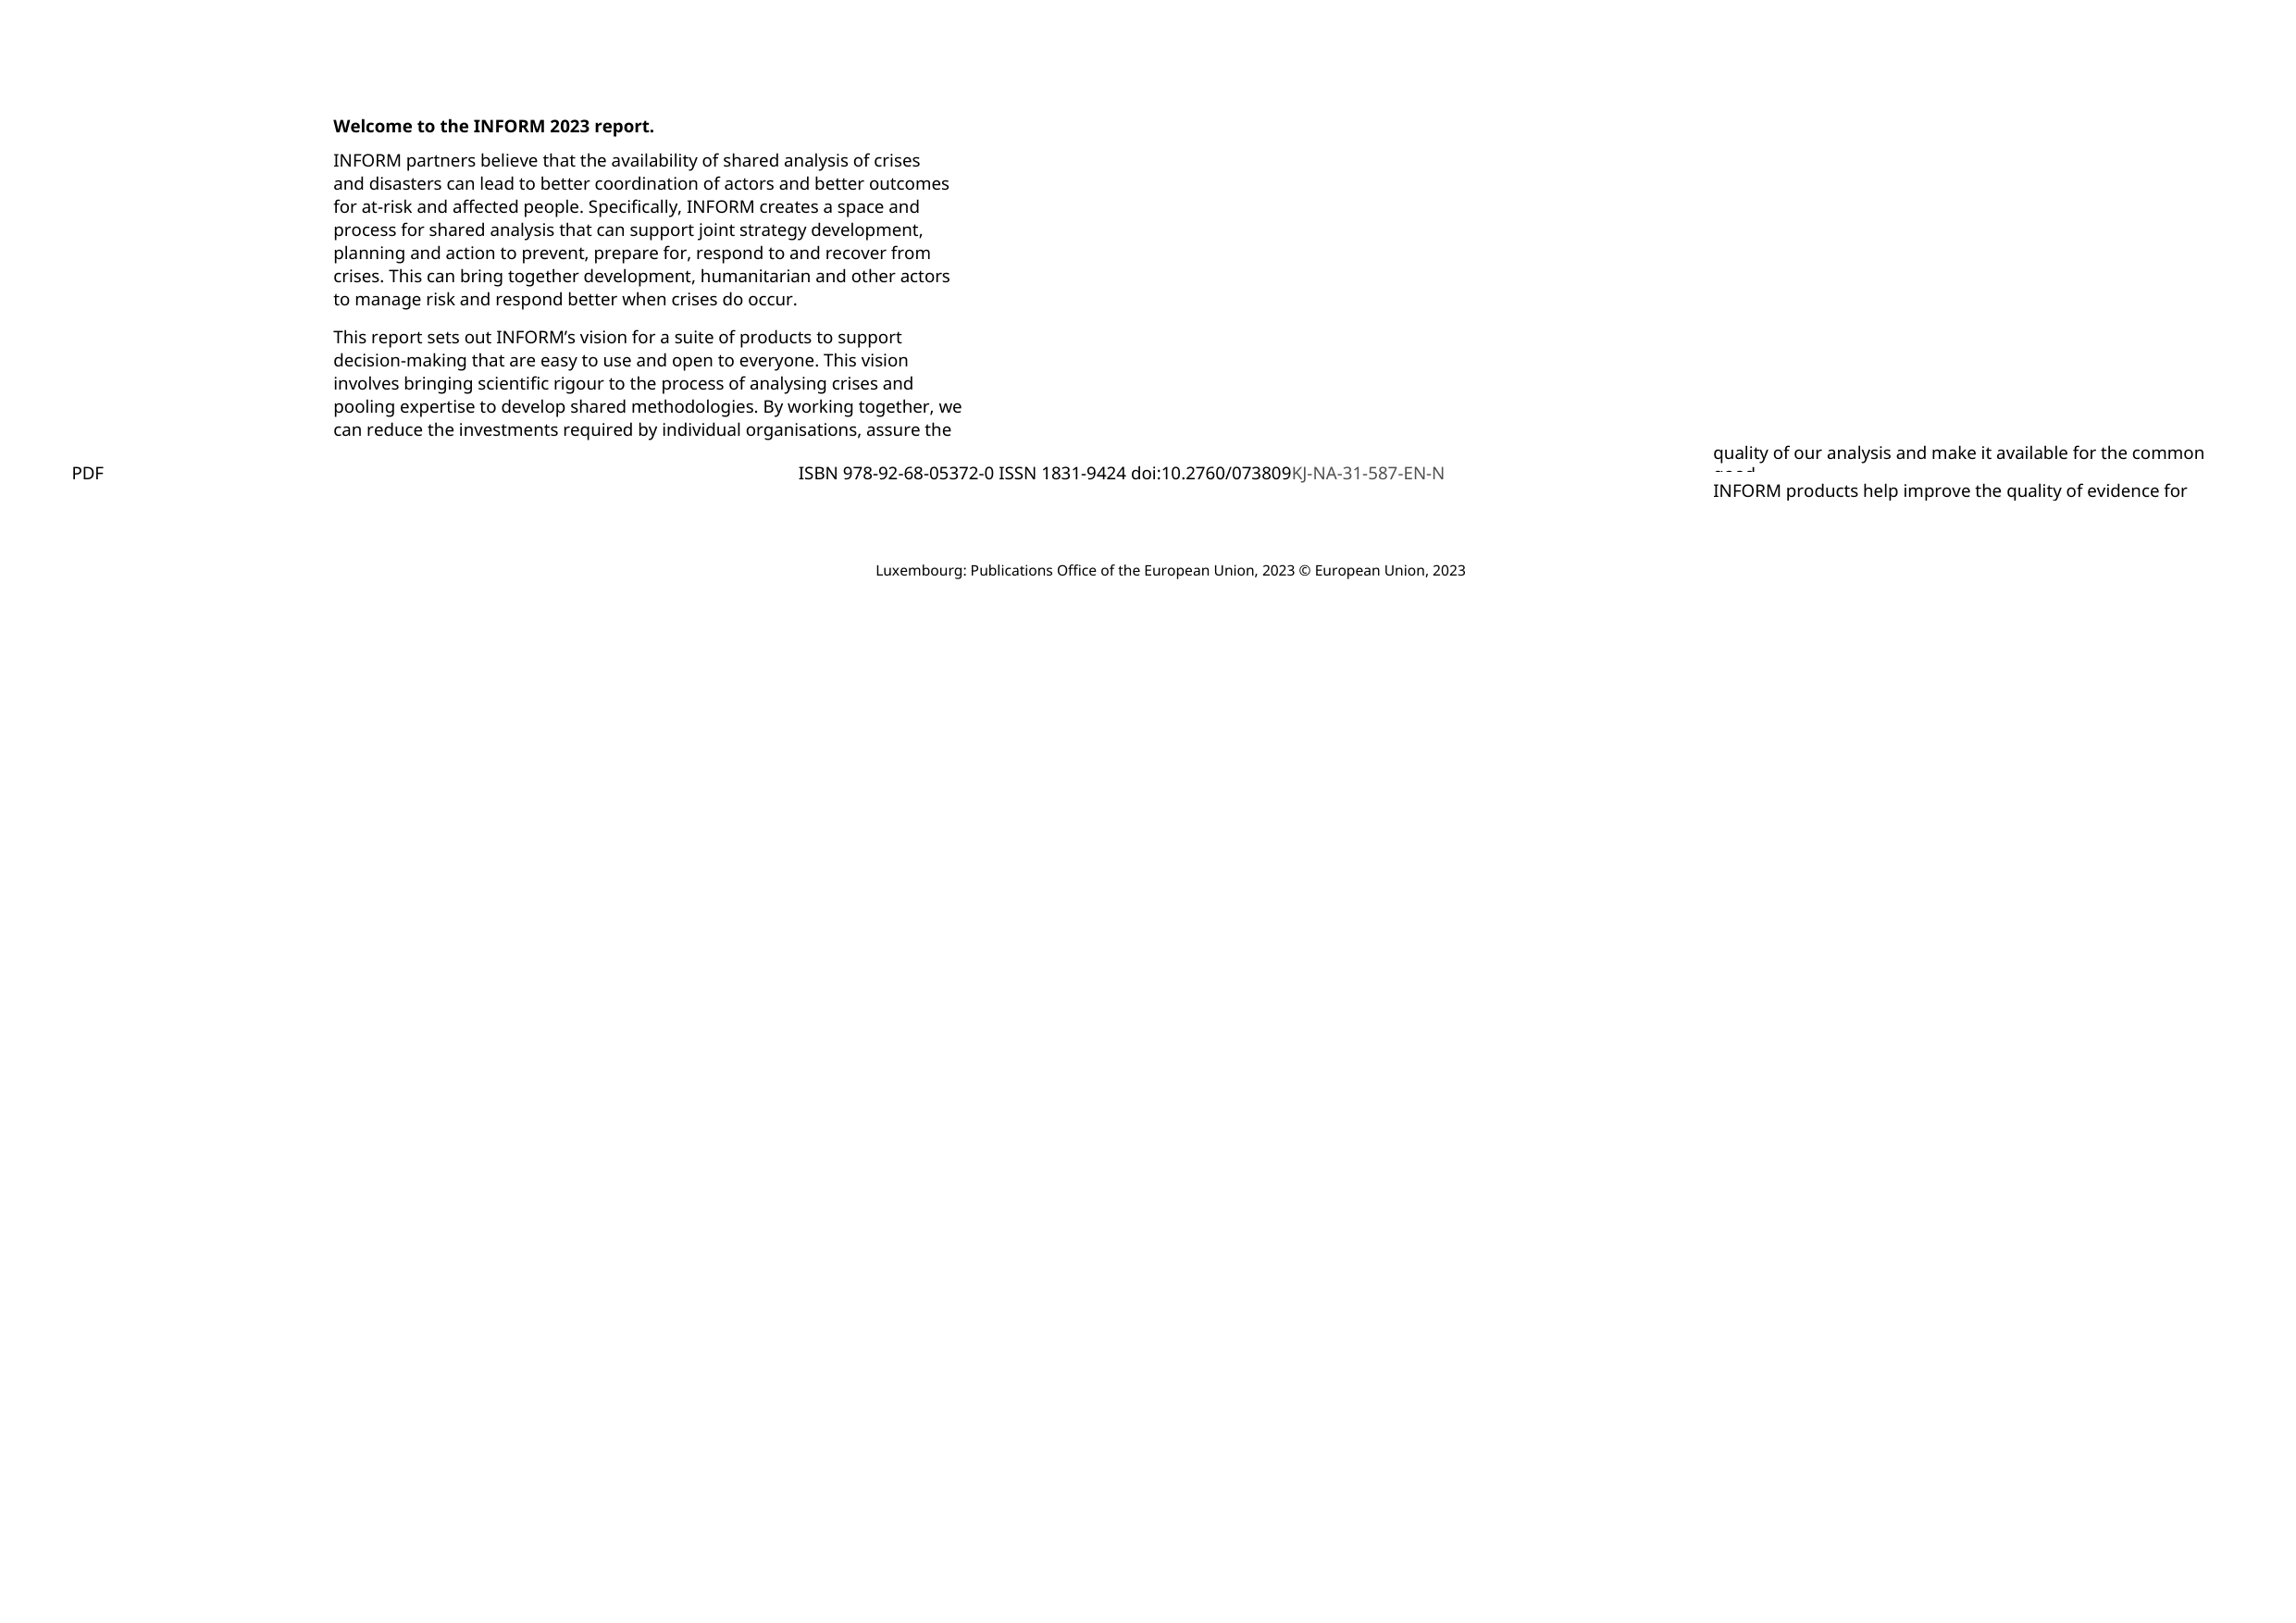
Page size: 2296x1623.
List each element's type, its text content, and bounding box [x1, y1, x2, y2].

text This report sets out INFORM’s vision for a suite of products to support decision-making that are easy to use and open to everyone. This vision involves bringing scientific rigour to the process of analysing crises and pooling expertise to develop shared methodologies. By working together, we can reduce the investments required by individual organisations, assure the [333, 325, 1868, 440]
text Welcome to the INFORM 2023 report. [333, 117, 2215, 137]
text INFORM partners believe that the availability of shared analysis of crises and disasters can lead to better coordination of actors and better outcomes for at-risk and affected people. Specifically, INFORM creates a space and process for shared analysis that can support joint strategy development, planning and action to prevent, prepare for, respond to and recover from crises. This can bring together development, humanitarian and other actors to manage risk and respond better when crises do occur. [333, 149, 1855, 311]
table_header PDF [70, 443, 782, 500]
table_header ISBN 978-92-68-05372-0 ISSN 1831-9424 doi:10.2760/073809KJ-NA-31-587-EN-N [782, 443, 1494, 500]
text Luxembourg: Publications Office of the European Union, 2023 © European Union, 2023 [875, 562, 1841, 580]
table_cell INFORM products help improve the quality of evidence for decisions made [1494, 472, 2204, 500]
table_header quality of our analysis and make it available for the common good. [1494, 443, 2204, 471]
